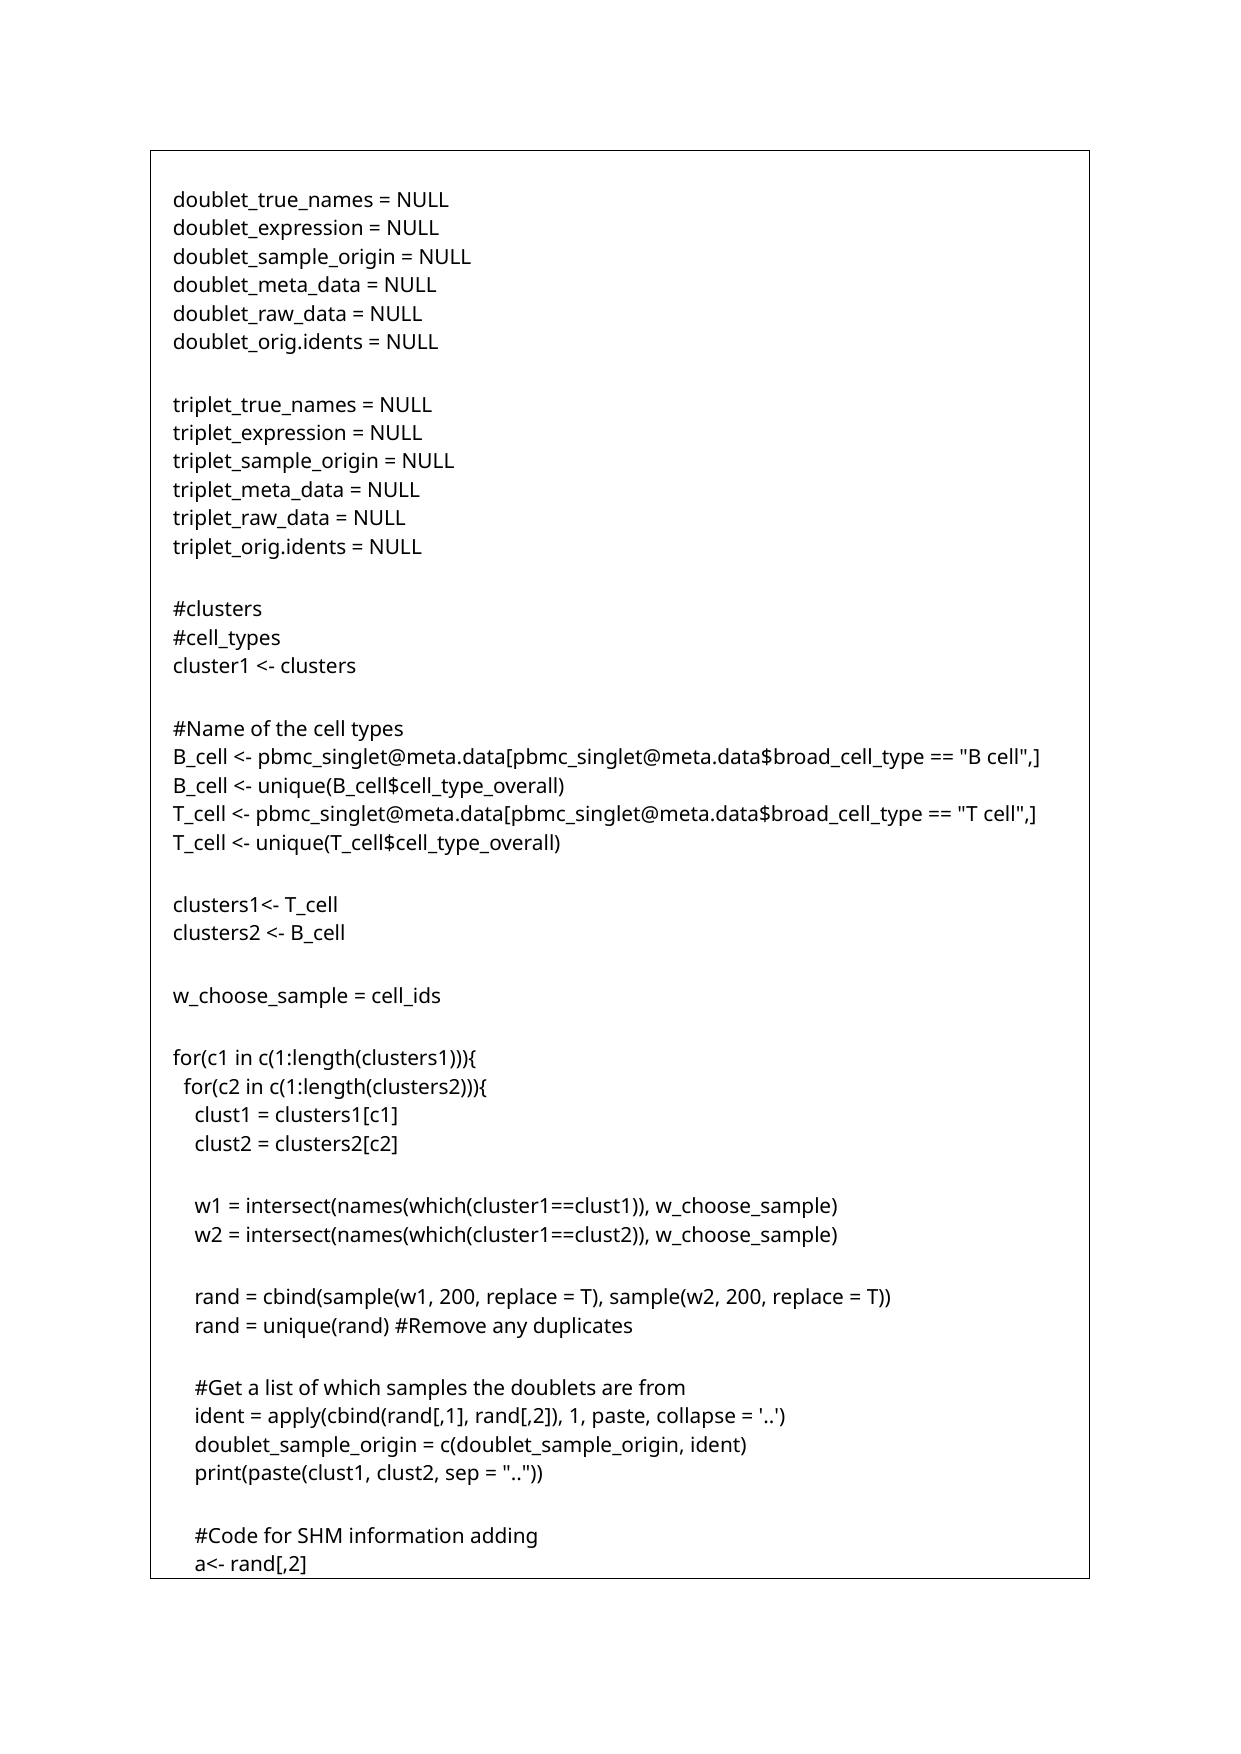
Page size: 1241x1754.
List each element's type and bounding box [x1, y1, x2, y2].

table_header [151, 151, 1089, 1578]
